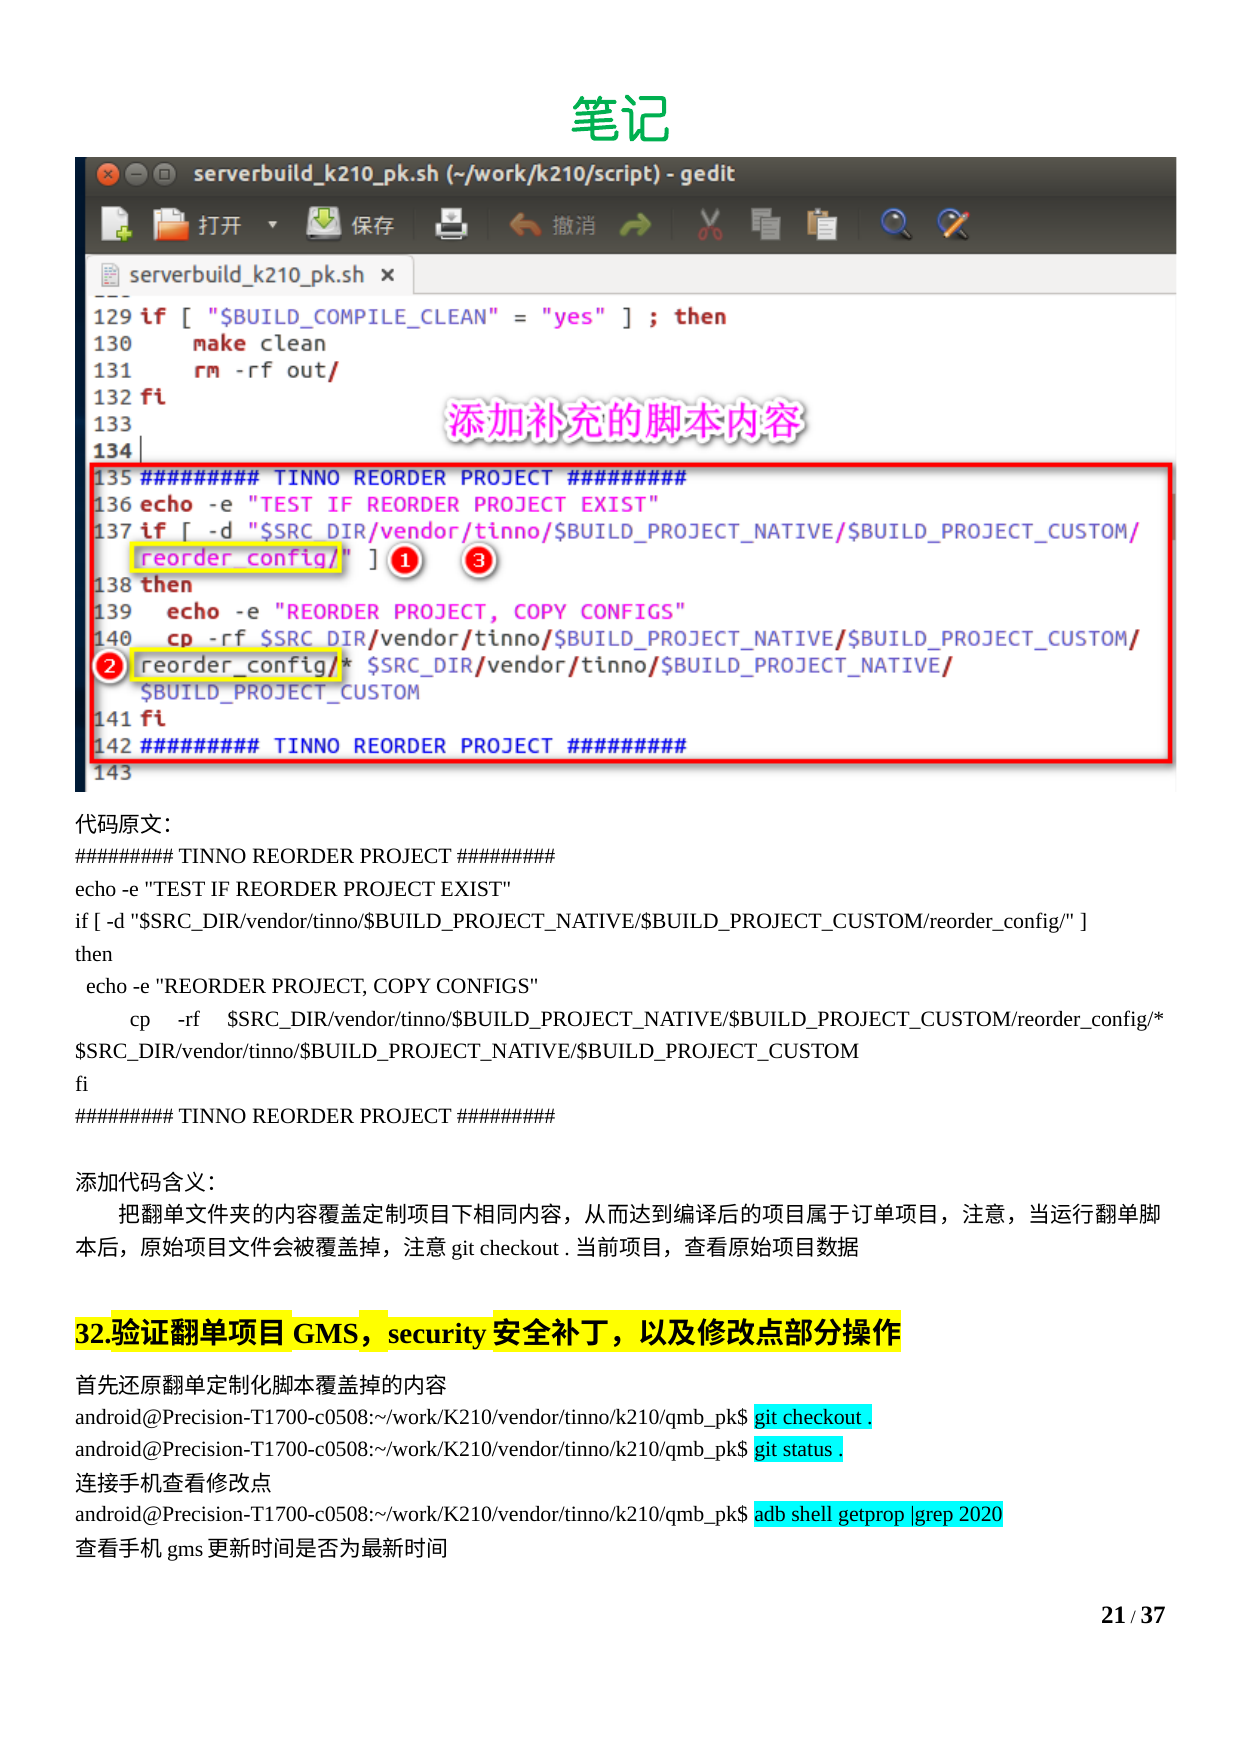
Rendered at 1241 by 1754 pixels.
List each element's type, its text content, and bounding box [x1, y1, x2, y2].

text ######### TINNO REORDER PROJECT ######### [75, 839, 1165, 872]
text android@Precision-T1700-c0508:~/work/K210/vendor/tinno/k210/qmb_pk$ git status . [75, 1433, 1165, 1465]
text 连接手机查看修改点 [75, 1465, 1165, 1498]
text android@Precision-T1700-c0508:~/work/K210/vendor/tinno/k210/qmb_pk$ git checkout . [75, 1400, 1165, 1433]
text 32.验证翻单项目GMS，security安全补丁，以及修改点部分操作 [75, 1299, 1165, 1364]
text echo -e "TEST IF REORDER PROJECT EXIST" [75, 872, 1165, 904]
text fi [75, 1067, 1165, 1099]
text 首先还原翻单定制化脚本覆盖掉的内容 [75, 1368, 1165, 1400]
text if [ -d "$SRC_DIR/vendor/tinno/$BUILD_PROJECT_NATIVE/$BUILD_PROJECT_CUSTOM/reorder_config/" ] [75, 904, 1165, 937]
picture [75, 157, 1177, 792]
text cp -rf $SRC_DIR/vendor/tinno/$BUILD_PROJECT_NATIVE/$BUILD_PROJECT_CUSTOM/reorder_config/* $SRC_DIR/vendor/tinno/$BUILD_PROJECT_NATIVE/$BUILD_PROJECT_CUSTOM [75, 1002, 1165, 1067]
text android@Precision-T1700-c0508:~/work/K210/vendor/tinno/k210/qmb_pk$ adb shell getprop |grep 2020 [75, 1498, 1165, 1530]
text 把翻单文件夹的内容覆盖定制项目下相同内容，从而达到编译后的项目属于订单项目，注意，当运行翻单脚本后，原始项目文件会被覆盖掉，注意git checkout . 当前项目，查看原始项目数据 [75, 1197, 1165, 1262]
text 代码原文： [75, 807, 1165, 839]
text echo -e "REORDER PROJECT, COPY CONFIGS" [75, 969, 1165, 1002]
text ######### TINNO REORDER PROJECT ######### [75, 1099, 1165, 1132]
text then [75, 937, 1165, 969]
text 查看手机gms更新时间是否为最新时间 [75, 1530, 1165, 1563]
text 添加代码含义： [75, 1164, 1165, 1197]
